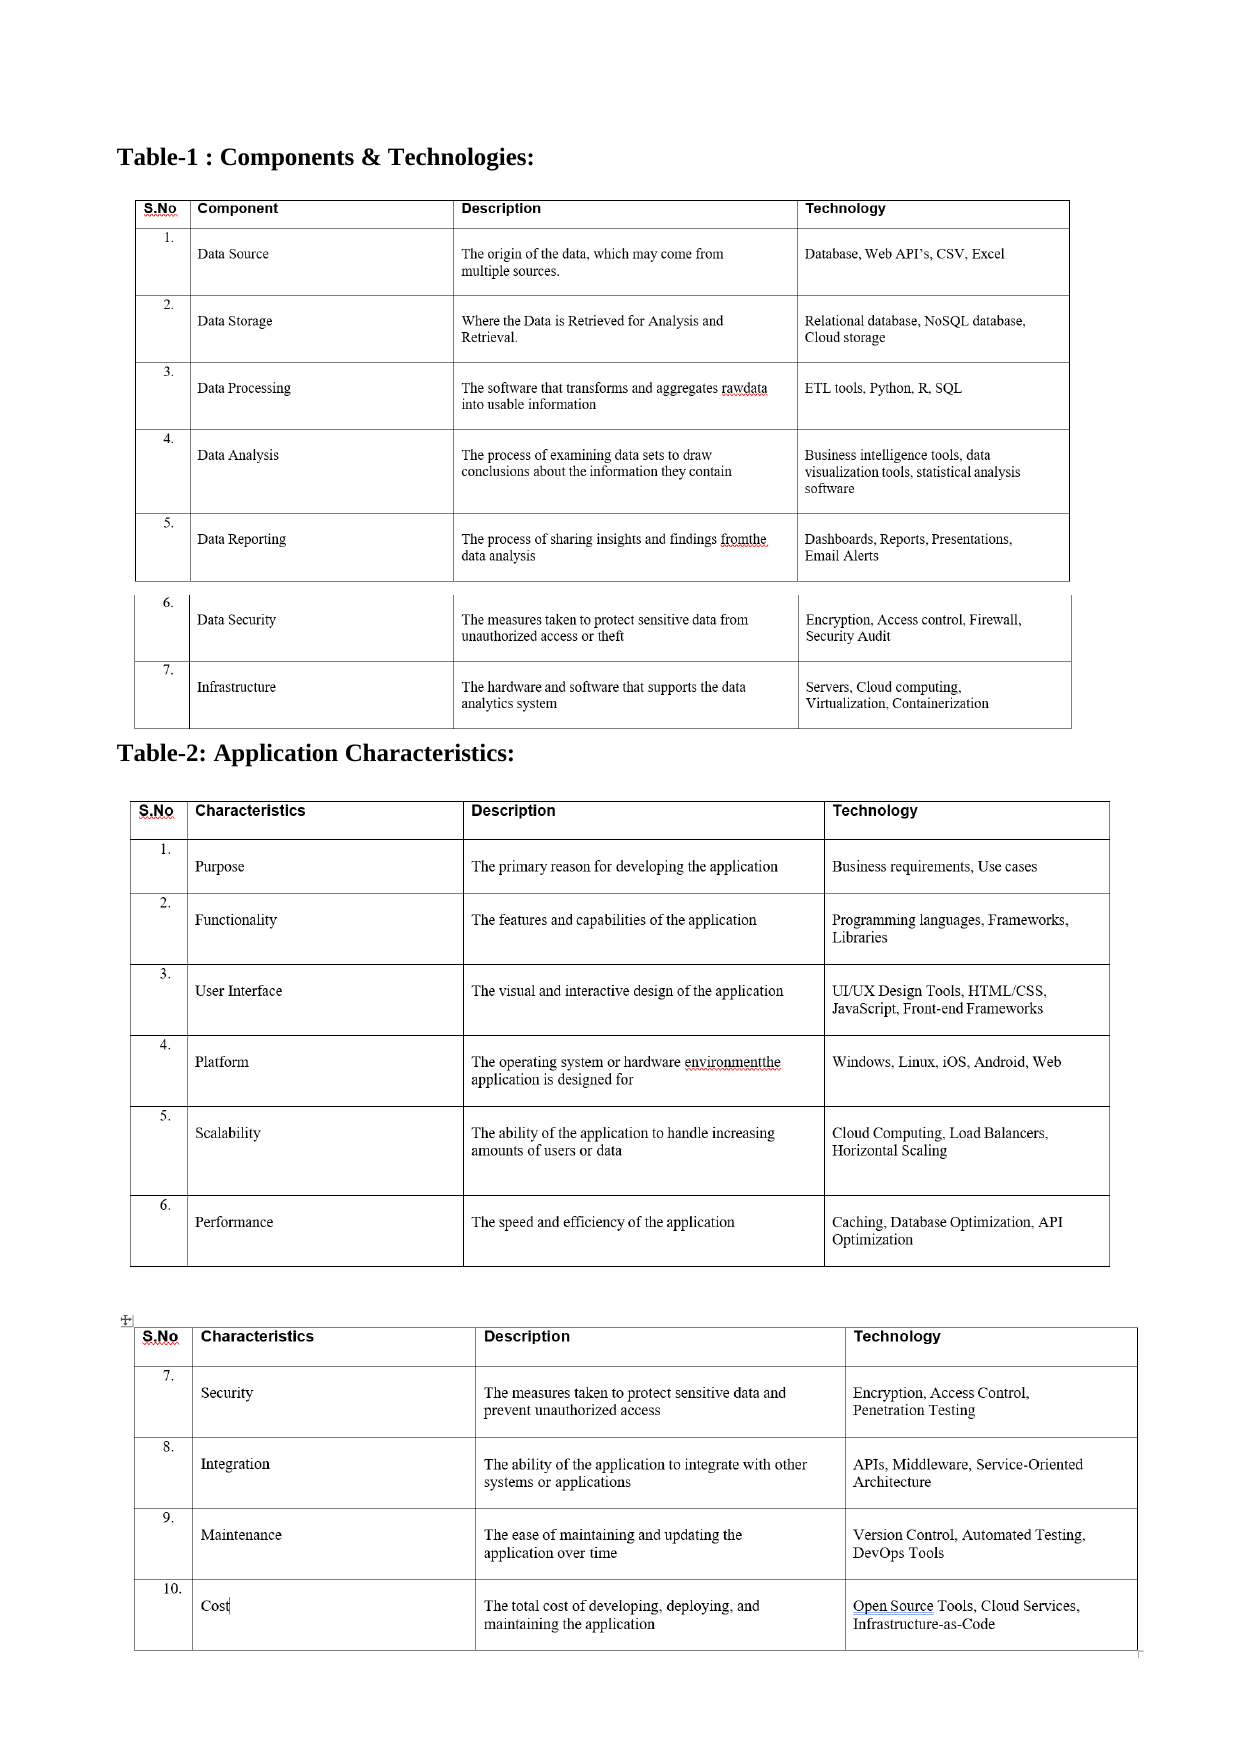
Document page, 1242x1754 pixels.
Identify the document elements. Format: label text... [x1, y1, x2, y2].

picture [106, 798, 1129, 1277]
picture [116, 176, 1093, 590]
picture [120, 1315, 1144, 1658]
text Table-1 : Components & Technologies: [117, 142, 1146, 170]
subtitle Table-2: Application Characteristics: [117, 738, 1146, 767]
picture [130, 595, 1081, 739]
